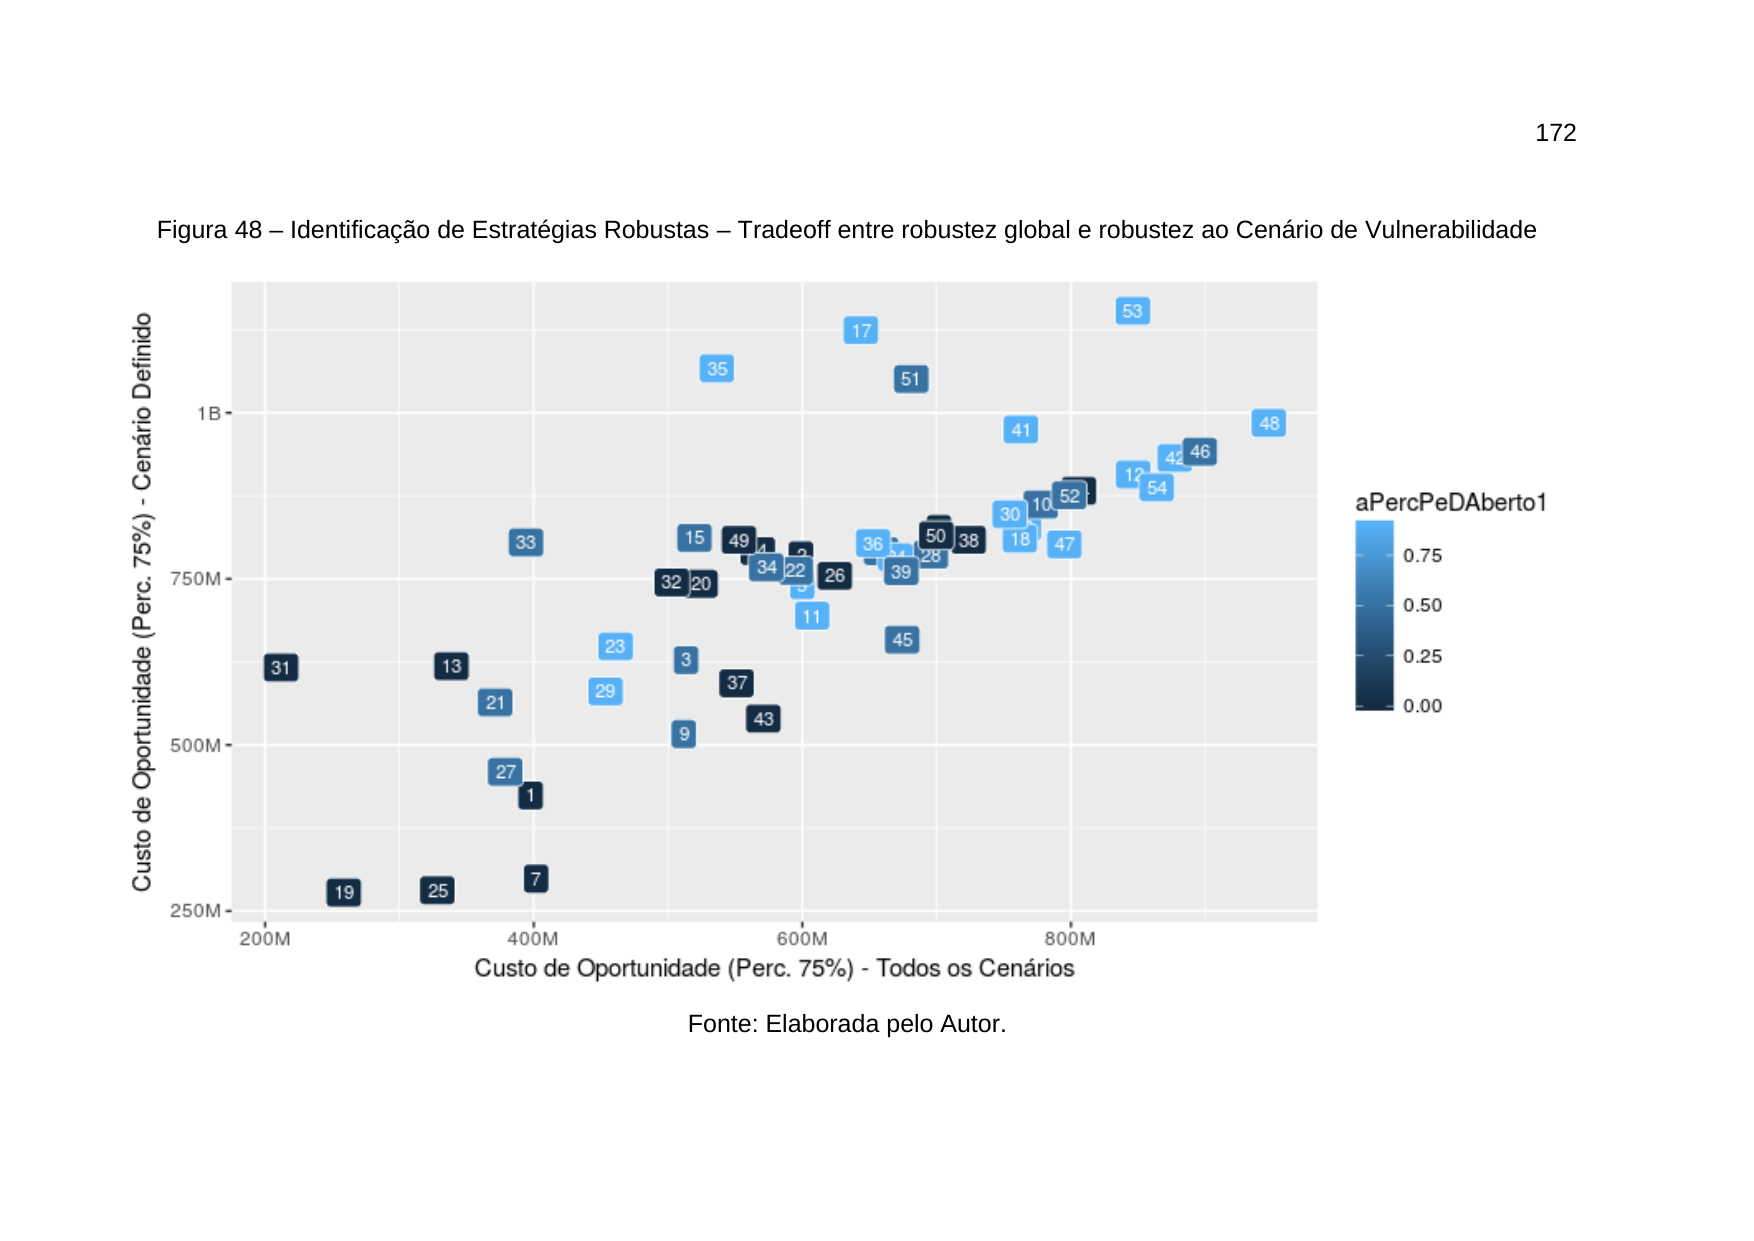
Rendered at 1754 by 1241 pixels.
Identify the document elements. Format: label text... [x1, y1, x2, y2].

text Fonte: Elaborada pelo Autor. [118, 1009, 1577, 1038]
picture [121, 270, 1574, 995]
